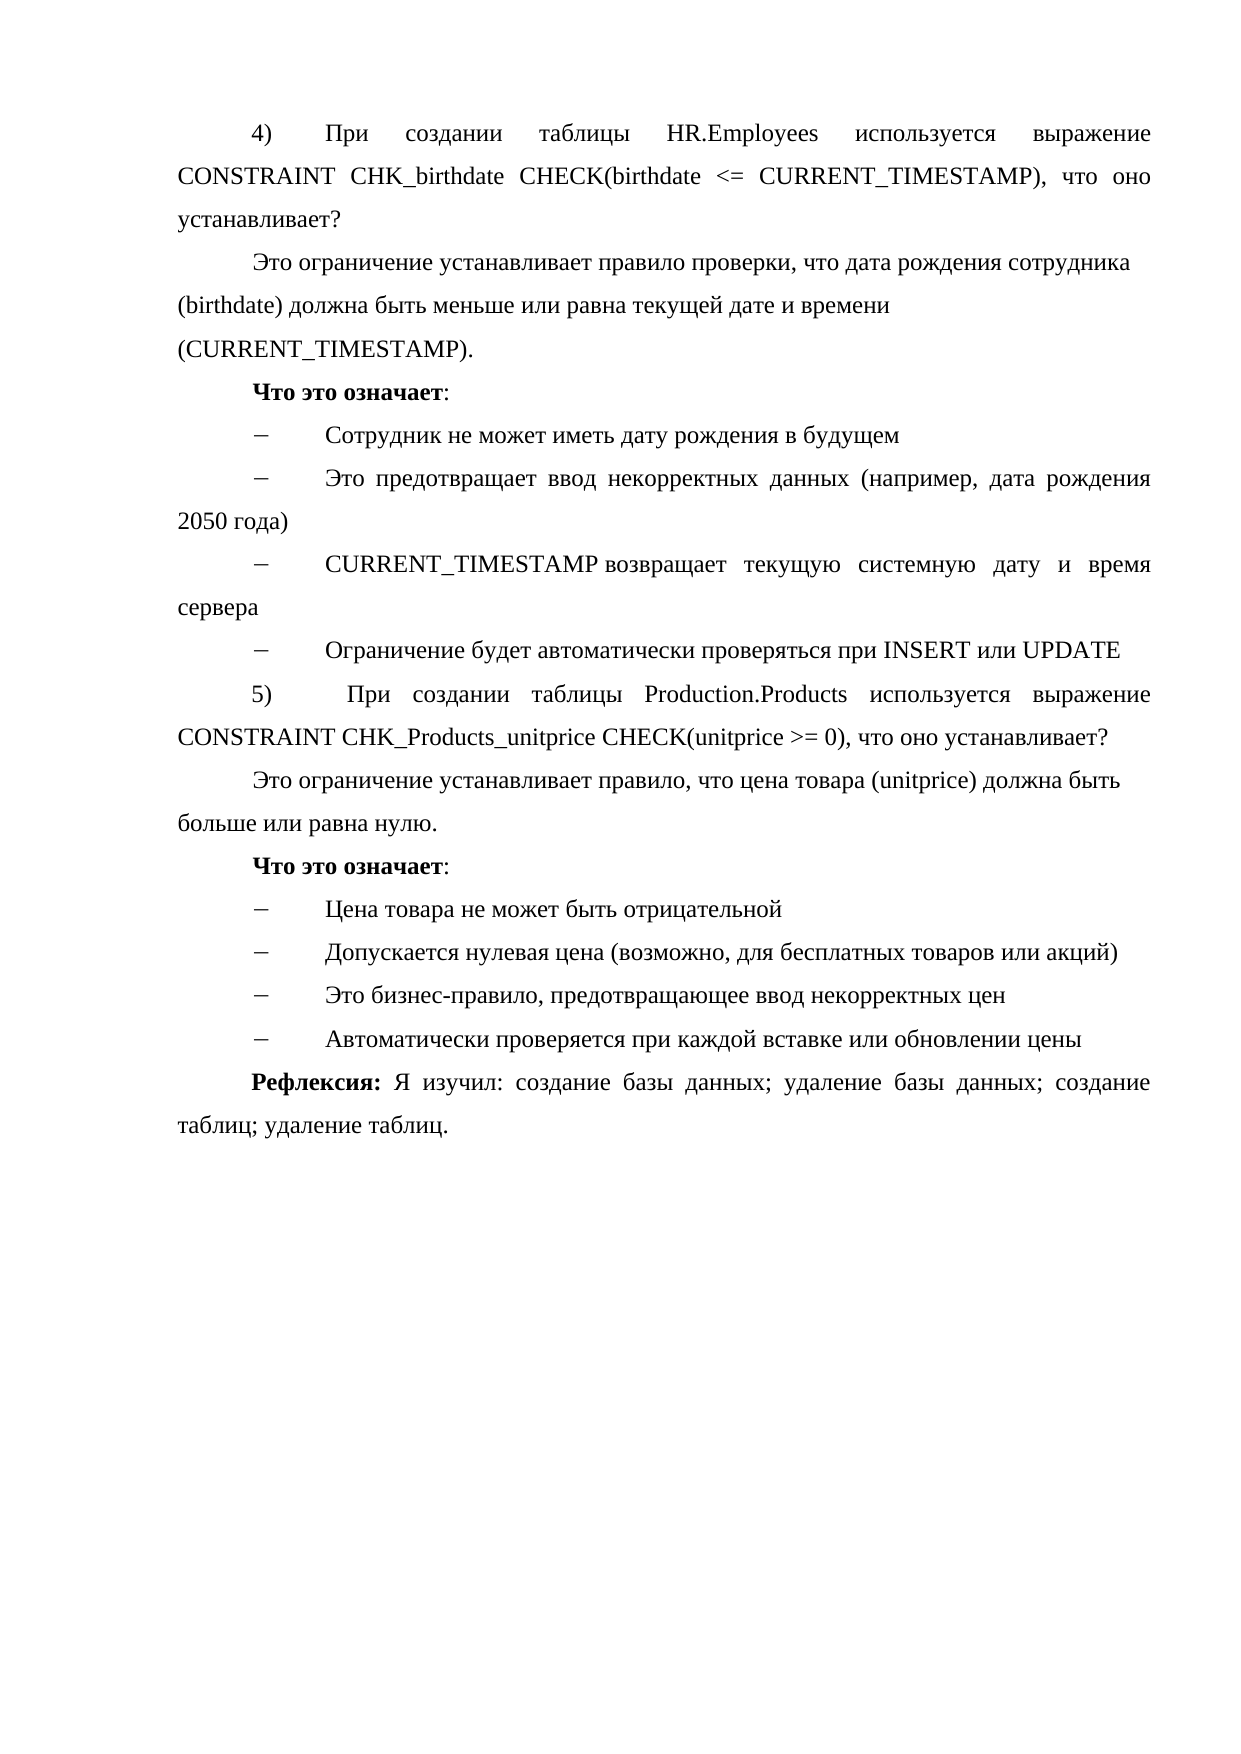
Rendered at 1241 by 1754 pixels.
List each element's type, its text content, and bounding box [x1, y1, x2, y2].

list Ограничение будет автоматически проверяться при INSERT или UPDATE [177, 636, 1152, 664]
list Допускается нулевая цена (возможно, для бесплатных товаров или акций) [177, 937, 1152, 966]
list CURRENT_TIMESTAMP возвращает текущую системную дату и время сервера [177, 549, 1152, 621]
list При создании таблицы Production.Products используется выражение CONSTRAINT CHK_Products_unitprice CHECK(unitprice >= 0), что оно устанавливает? [177, 679, 1152, 751]
list Что это означает: [177, 851, 1152, 880]
list Это предотвращает ввод некорректных данных (например, дата рождения 2050 года) [177, 463, 1152, 535]
list Что это означает: [177, 377, 1152, 406]
list Это бизнес-правило, предотвращающее ввод некорректных цен [177, 981, 1152, 1009]
list Цена товара не может быть отрицательной [177, 894, 1152, 923]
list Сотрудник не может иметь дату рождения в будущем [177, 420, 1152, 449]
list При создании таблицы HR.Employees используется выражение CONSTRAINT CHK_birthdate CHECK(birthdate <= CURRENT_TIMESTAMP), что оно устанавливает? [177, 118, 1152, 233]
list Это ограничение устанавливает правило, что цена товара (unitprice) должна быть больше или равна нулю. [177, 765, 1152, 837]
text Рефлексия: Я изучил: создание базы данных; удаление базы данных; создание таблиц; удаление таблиц. [177, 1067, 1152, 1139]
list Это ограничение устанавливает правило проверки, что дата рождения сотрудника (birthdate) должна быть меньше или равна текущей дате и времени (CURRENT_TIMESTAMP). [177, 247, 1152, 362]
list Автоматически проверяется при каждой вставке или обновлении цены [177, 1024, 1152, 1052]
